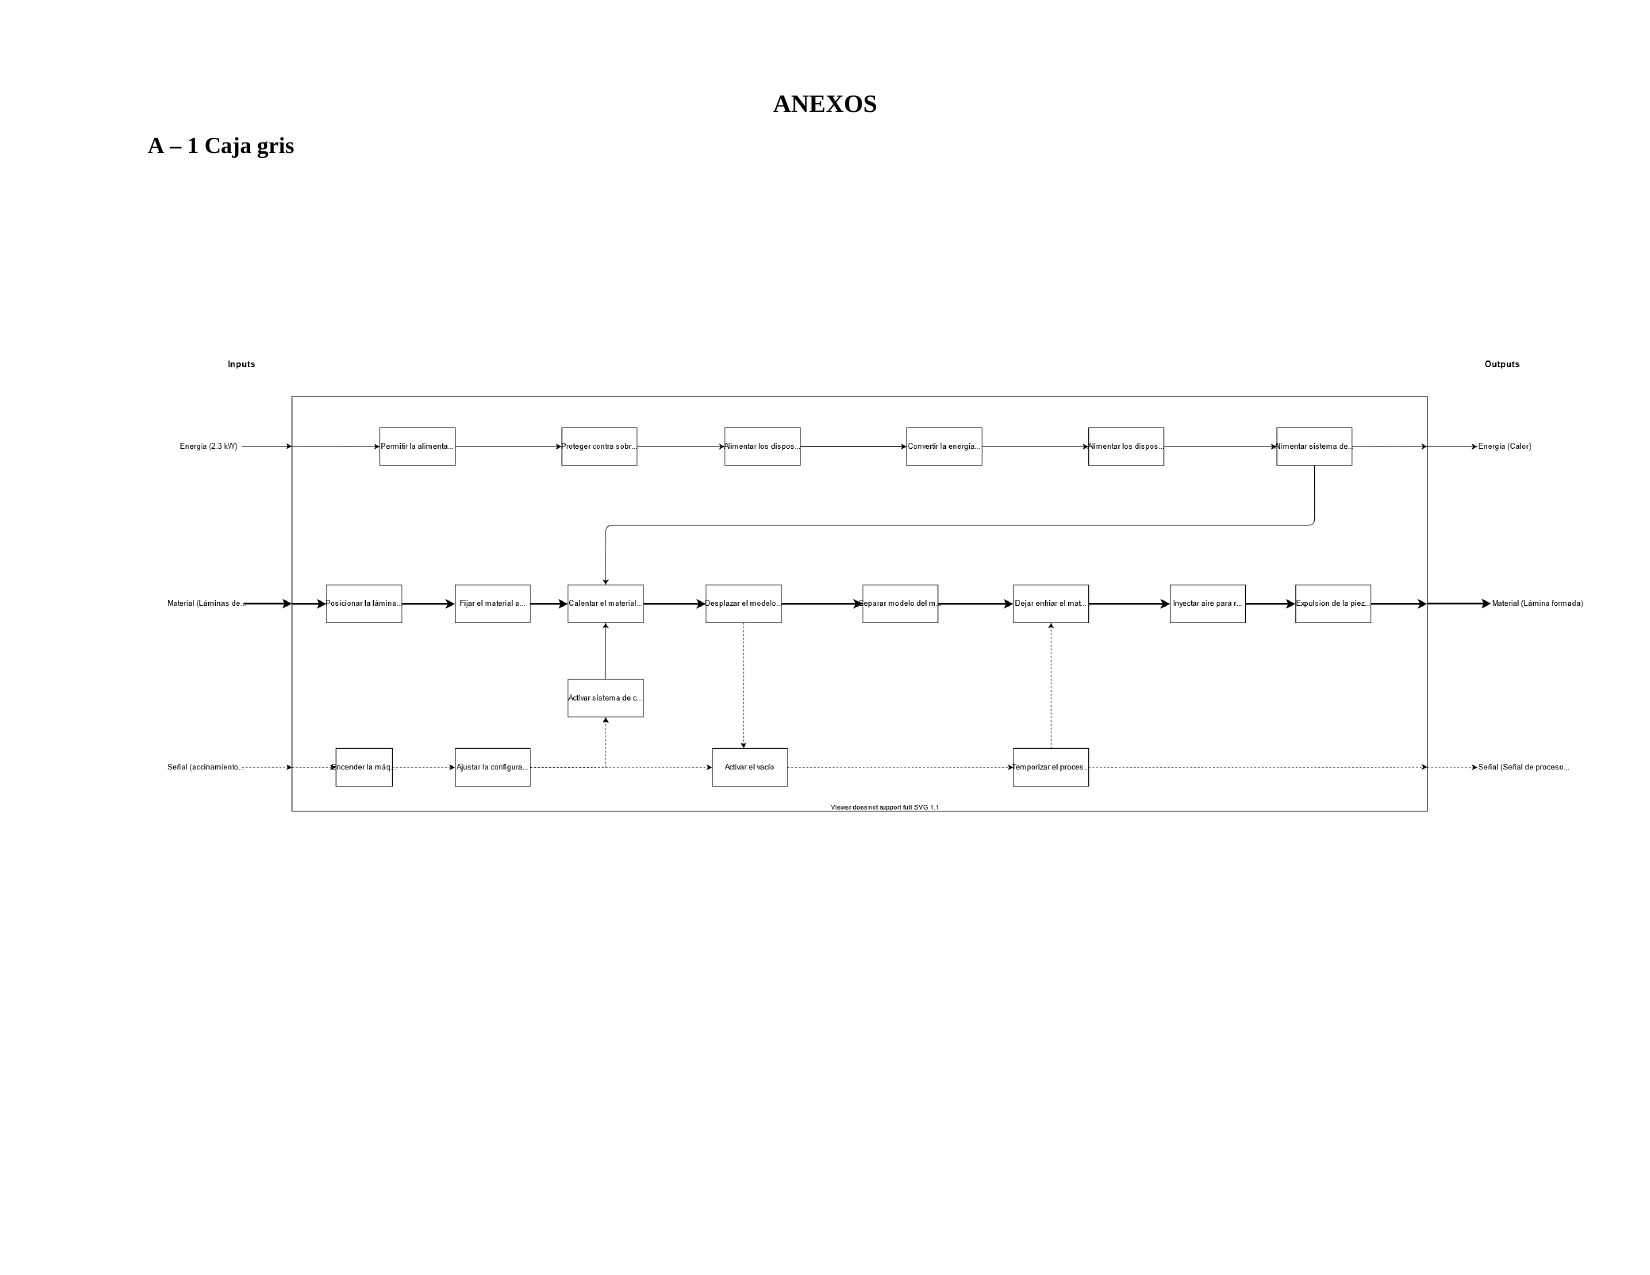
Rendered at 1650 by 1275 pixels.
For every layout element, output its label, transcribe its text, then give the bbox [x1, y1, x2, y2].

subtitle ANEXOS [148, 89, 1502, 117]
subtitle A – 1 Caja gris [148, 132, 1502, 158]
